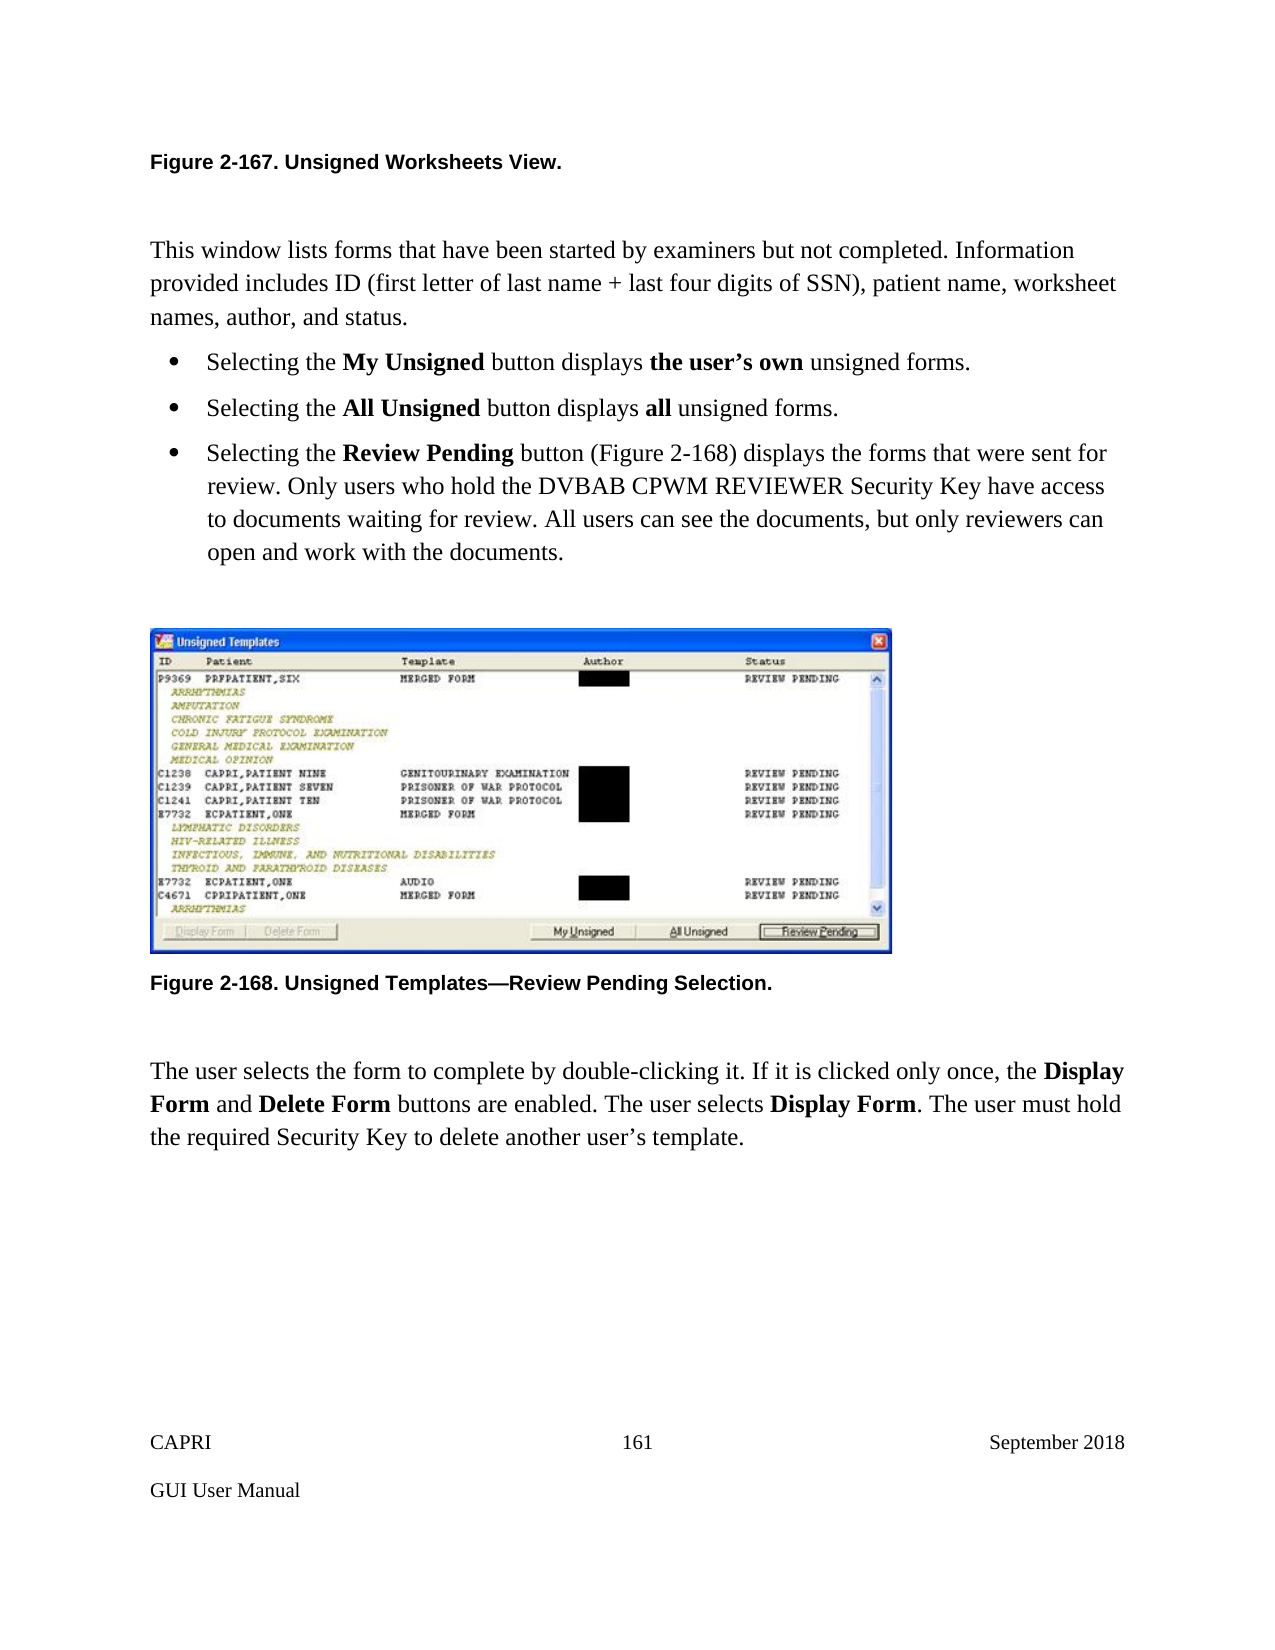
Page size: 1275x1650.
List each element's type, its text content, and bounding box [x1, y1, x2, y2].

text The user selects the form to complete by double-clicking it. If it is clicked only once, the Display Form and Delete Form buttons are enabled. The user selects Display Form. The user must hold the required Security Key to delete another user’s template. [150, 1056, 1125, 1151]
text Selecting the My Unsigned button displays the user’s own unsigned forms. [169, 347, 1125, 376]
text This window lists forms that have been started by examiners but not completed. Information provided includes ID (first letter of last name + last four digits of SSN), patient name, worksheet names, author, and status. [150, 236, 1125, 330]
text Selecting the All Unsigned button displays all unsigned forms. [169, 393, 1125, 421]
picture [150, 628, 893, 954]
